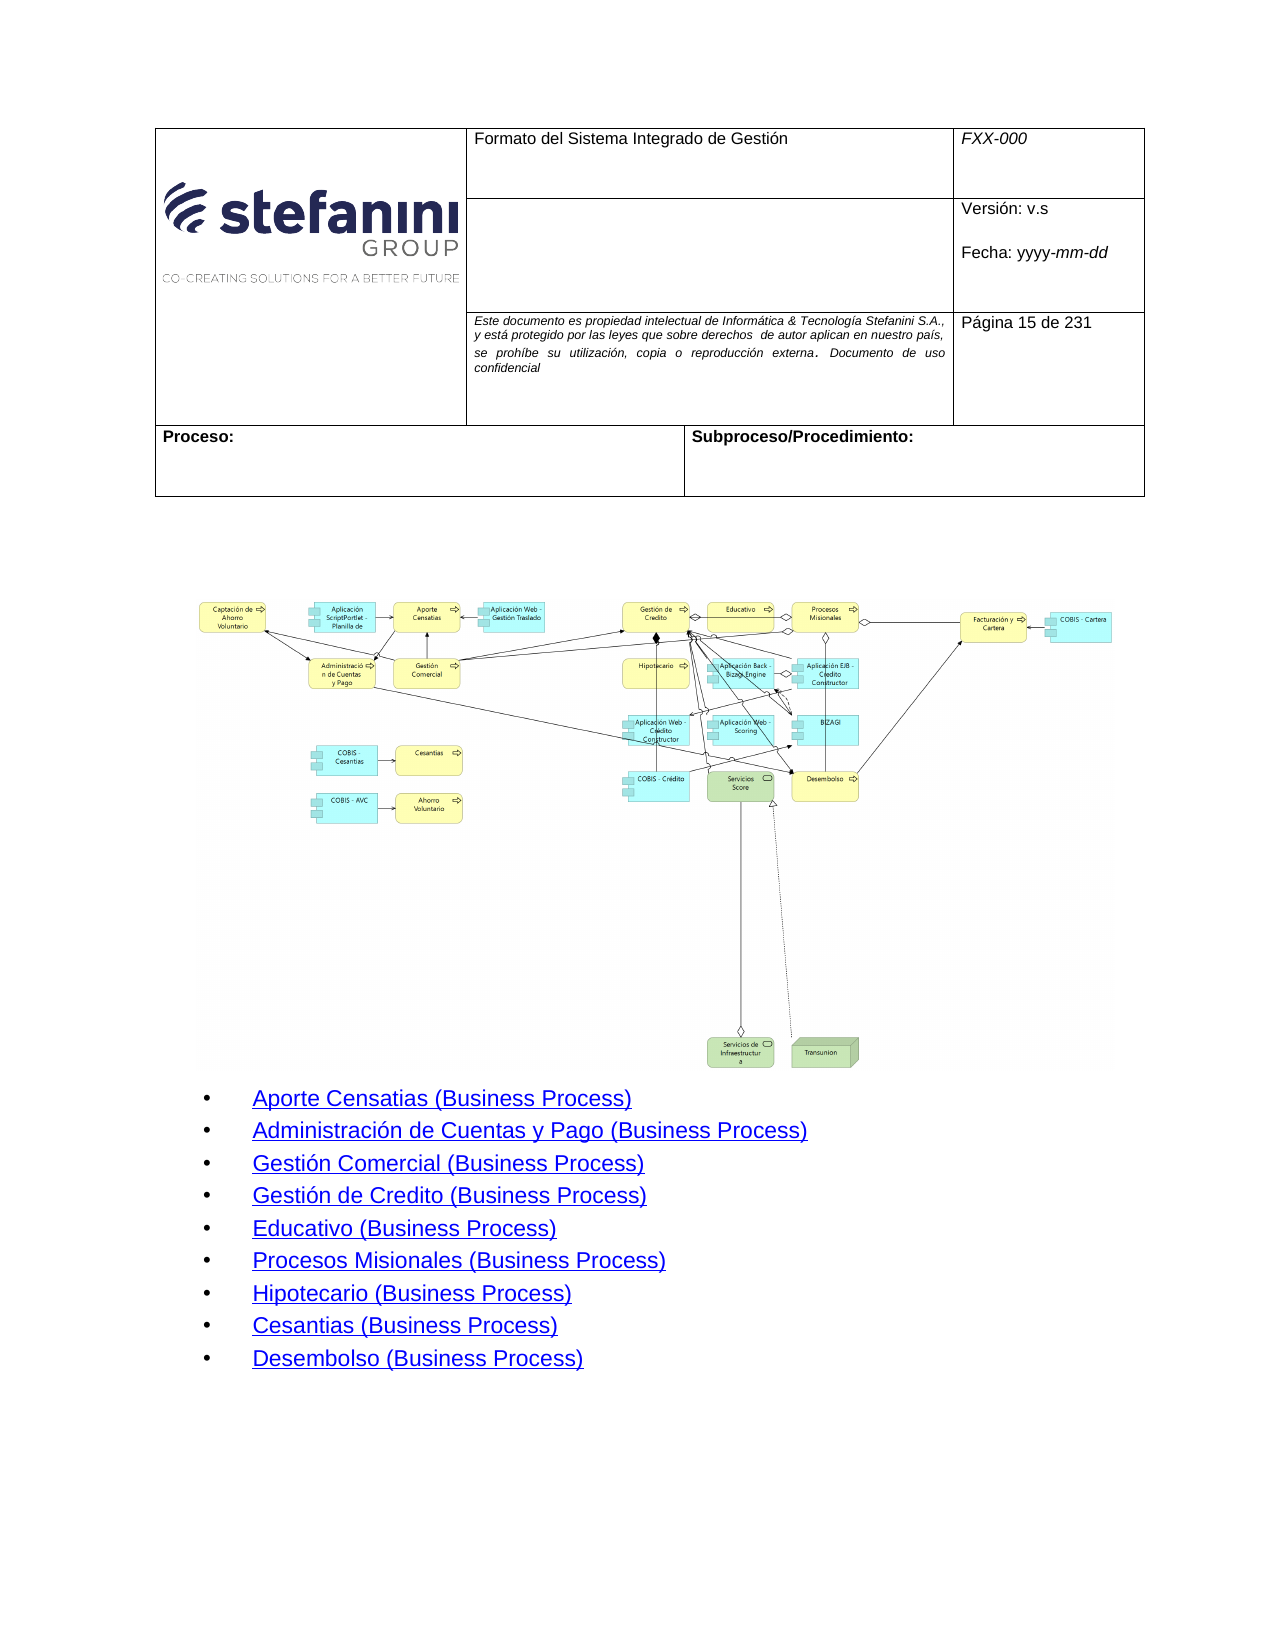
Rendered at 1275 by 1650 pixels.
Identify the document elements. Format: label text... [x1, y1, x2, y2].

list Cesantias (Business Process) [202, 1311, 1098, 1339]
list Procesos Misionales (Business Process) [202, 1246, 1098, 1274]
list Hipotecario (Business Process) [202, 1278, 1098, 1307]
picture [162, 182, 460, 286]
list Administración de Cuentas y Pago (Business Process) [202, 1116, 1098, 1144]
picture [196, 599, 1115, 1071]
list Aporte Censatias (Business Process) [202, 1083, 1098, 1112]
list Educativo (Business Process) [202, 1213, 1098, 1242]
list Gestión Comercial (Business Process) [202, 1148, 1098, 1177]
list Gestión de Credito (Business Process) [202, 1181, 1098, 1209]
list Desembolso (Business Process) [202, 1343, 1098, 1372]
